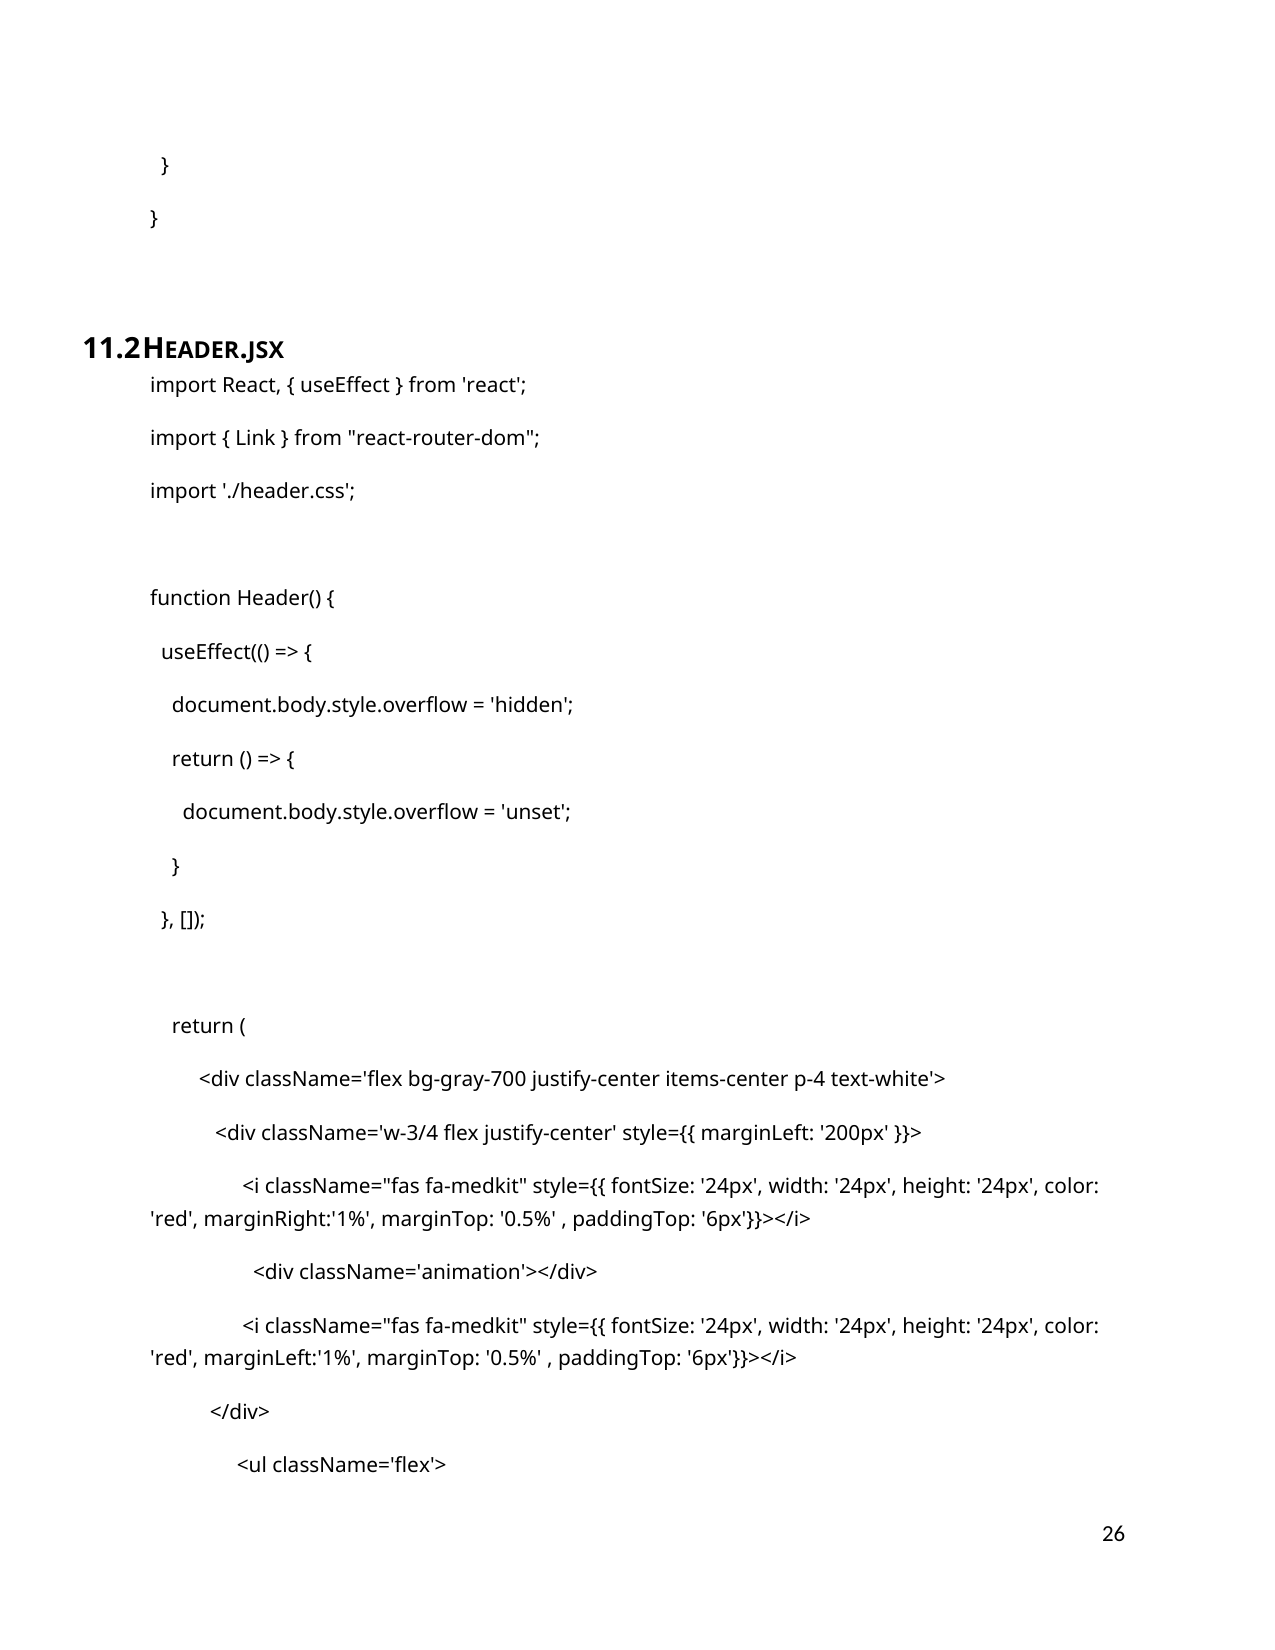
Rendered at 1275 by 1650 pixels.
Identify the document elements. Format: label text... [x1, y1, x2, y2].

text }, []); [150, 904, 1125, 933]
text return ( [150, 1011, 1125, 1039]
text <i className="fas fa-medkit" style={{ fontSize: '24px', width: '24px', height: '24px', color: 'red', marginRight:'1%', marginTop: '0.5%' , paddingTop: '6px'}}></i> [150, 1171, 1125, 1232]
text document.body.style.overflow = 'hidden'; [150, 690, 1125, 719]
text function Header() { [150, 583, 1125, 612]
text </div> [150, 1397, 1125, 1425]
text <ul className='flex'> [150, 1450, 1125, 1479]
subtitle Header.jsx [82, 327, 1125, 367]
text <div className='w-3/4 flex justify-center' style={{ marginLeft: '200px' }}> [150, 1118, 1125, 1146]
text } [150, 203, 1125, 232]
text import './header.css'; [150, 477, 1125, 505]
text import React, { useEffect } from 'react'; [150, 370, 1125, 398]
text document.body.style.overflow = 'unset'; [150, 797, 1125, 826]
text <i className="fas fa-medkit" style={{ fontSize: '24px', width: '24px', height: '24px', color: 'red', marginLeft:'1%', marginTop: '0.5%' , paddingTop: '6px'}}></i> [150, 1311, 1125, 1372]
text } [150, 851, 1125, 879]
text useEffect(() => { [150, 637, 1125, 665]
text } [150, 150, 1125, 178]
text <div className='flex bg-gray-700 justify-center items-center p-4 text-white'> [150, 1064, 1125, 1093]
text <div className='animation'></div> [150, 1257, 1125, 1286]
text import { Link } from "react-router-dom"; [150, 423, 1125, 452]
text return () => { [150, 744, 1125, 772]
